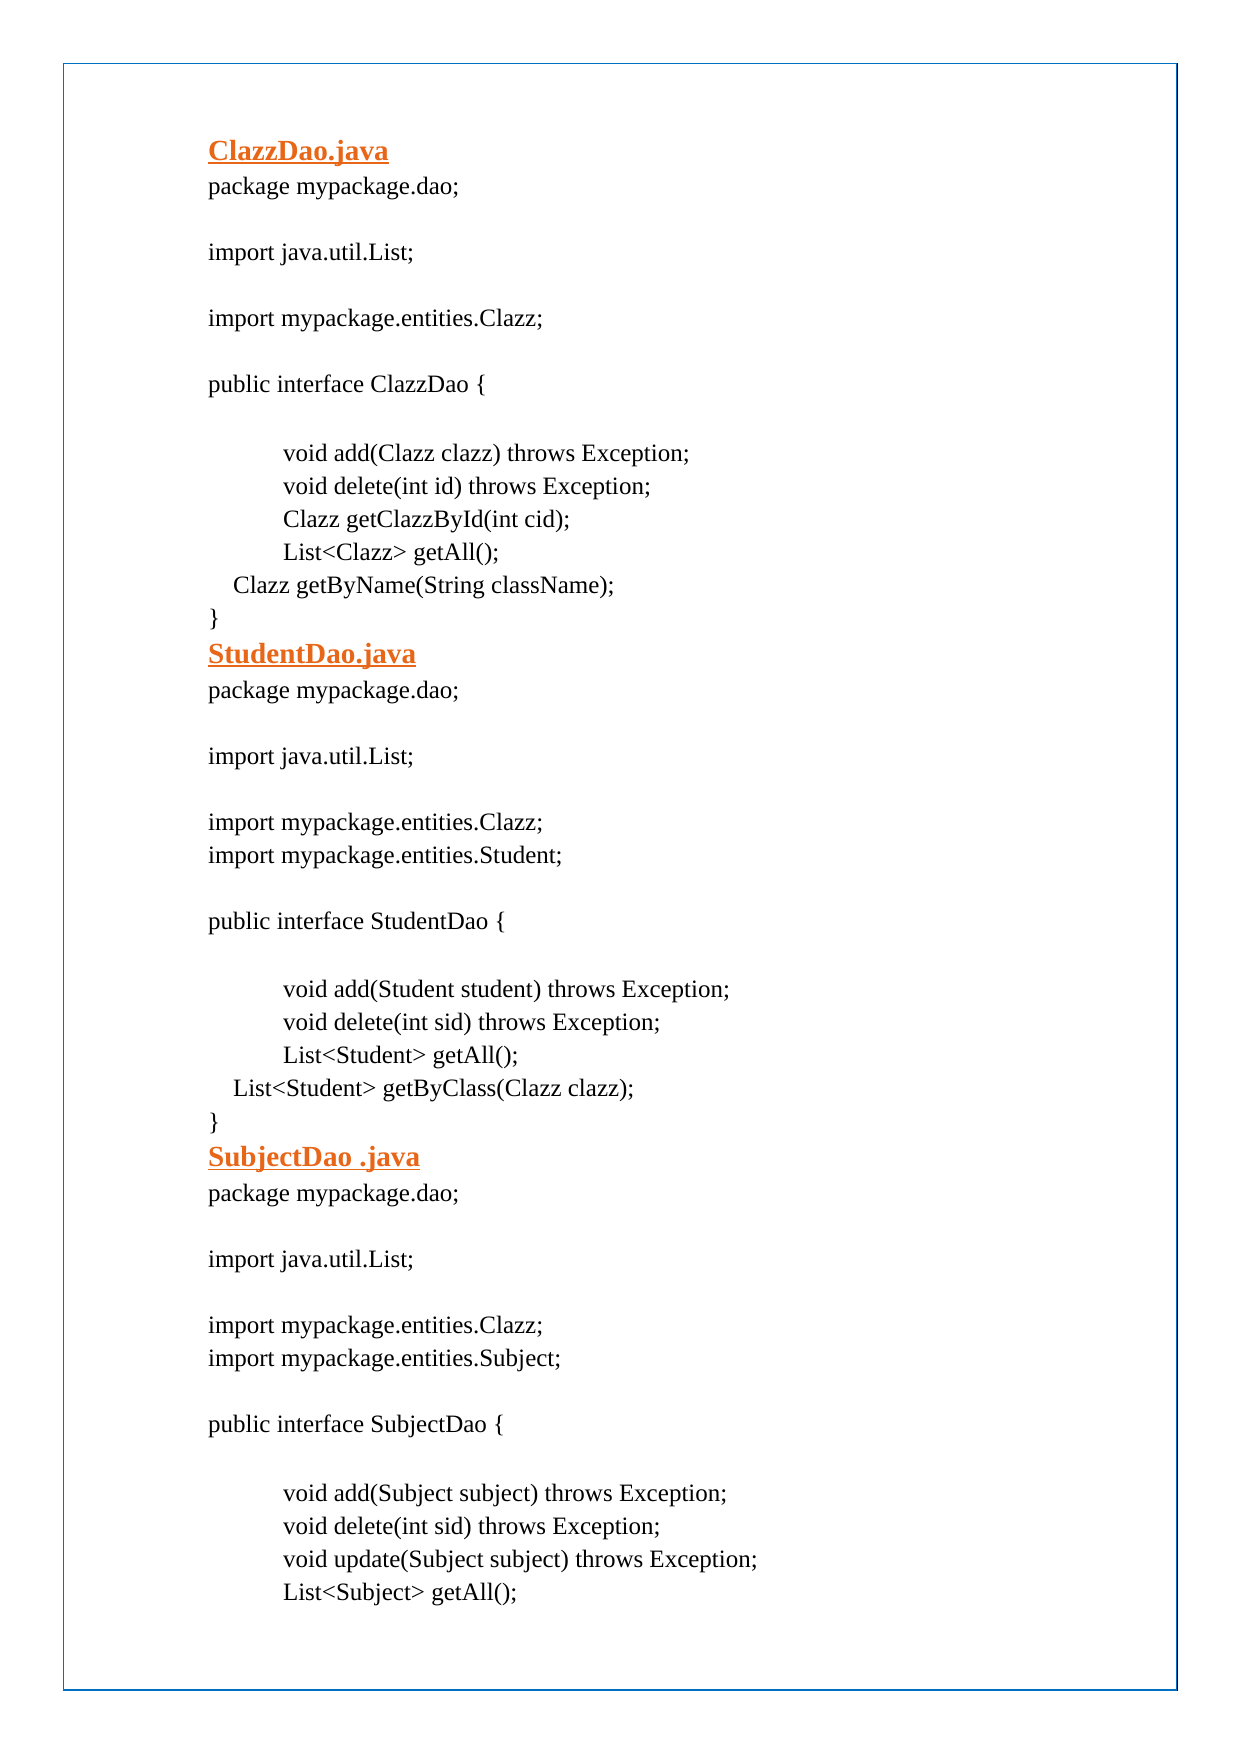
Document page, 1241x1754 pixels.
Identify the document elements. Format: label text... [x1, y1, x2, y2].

list public interface StudentDao { [208, 906, 1106, 935]
list List<Student> getAll(); [208, 1041, 1106, 1069]
list void delete(int sid) throws Exception; [208, 1007, 1106, 1036]
list void update(Subject subject) throws Exception; [208, 1544, 1106, 1573]
list Clazz getClazzById(int cid); [208, 504, 1106, 533]
list import java.util.List; [208, 1244, 1106, 1273]
list import java.util.List; [208, 237, 1106, 266]
list import mypackage.entities.Student; [208, 840, 1106, 869]
list SubjectDao .java [208, 1139, 1106, 1173]
list ClazzDao.java [208, 133, 1106, 166]
list public interface SubjectDao { [208, 1409, 1106, 1438]
list import java.util.List; [208, 741, 1106, 769]
list StudentDao.java [208, 636, 1106, 670]
list void delete(int id) throws Exception; [208, 471, 1106, 500]
list List<Student> getByClass(Clazz clazz); [208, 1073, 1106, 1102]
list void delete(int sid) throws Exception; [208, 1511, 1106, 1539]
list package mypackage.dao; [208, 675, 1106, 703]
list List<Subject> getAll(); [208, 1577, 1106, 1606]
list import mypackage.entities.Clazz; [208, 303, 1106, 332]
list Clazz getByName(String className); [208, 570, 1106, 599]
list package mypackage.dao; [208, 171, 1106, 200]
list void add(Subject subject) throws Exception; [208, 1478, 1106, 1507]
list package mypackage.dao; [208, 1178, 1106, 1207]
list void add(Clazz clazz) throws Exception; [208, 438, 1106, 467]
list import mypackage.entities.Clazz; [208, 807, 1106, 836]
list public interface ClazzDao { [208, 369, 1106, 398]
list void add(Student student) throws Exception; [208, 974, 1106, 1003]
list List<Clazz> getAll(); [208, 537, 1106, 566]
list import mypackage.entities.Subject; [208, 1343, 1106, 1372]
list } [208, 1107, 1106, 1135]
list import mypackage.entities.Clazz; [208, 1310, 1106, 1339]
list } [208, 603, 1106, 632]
